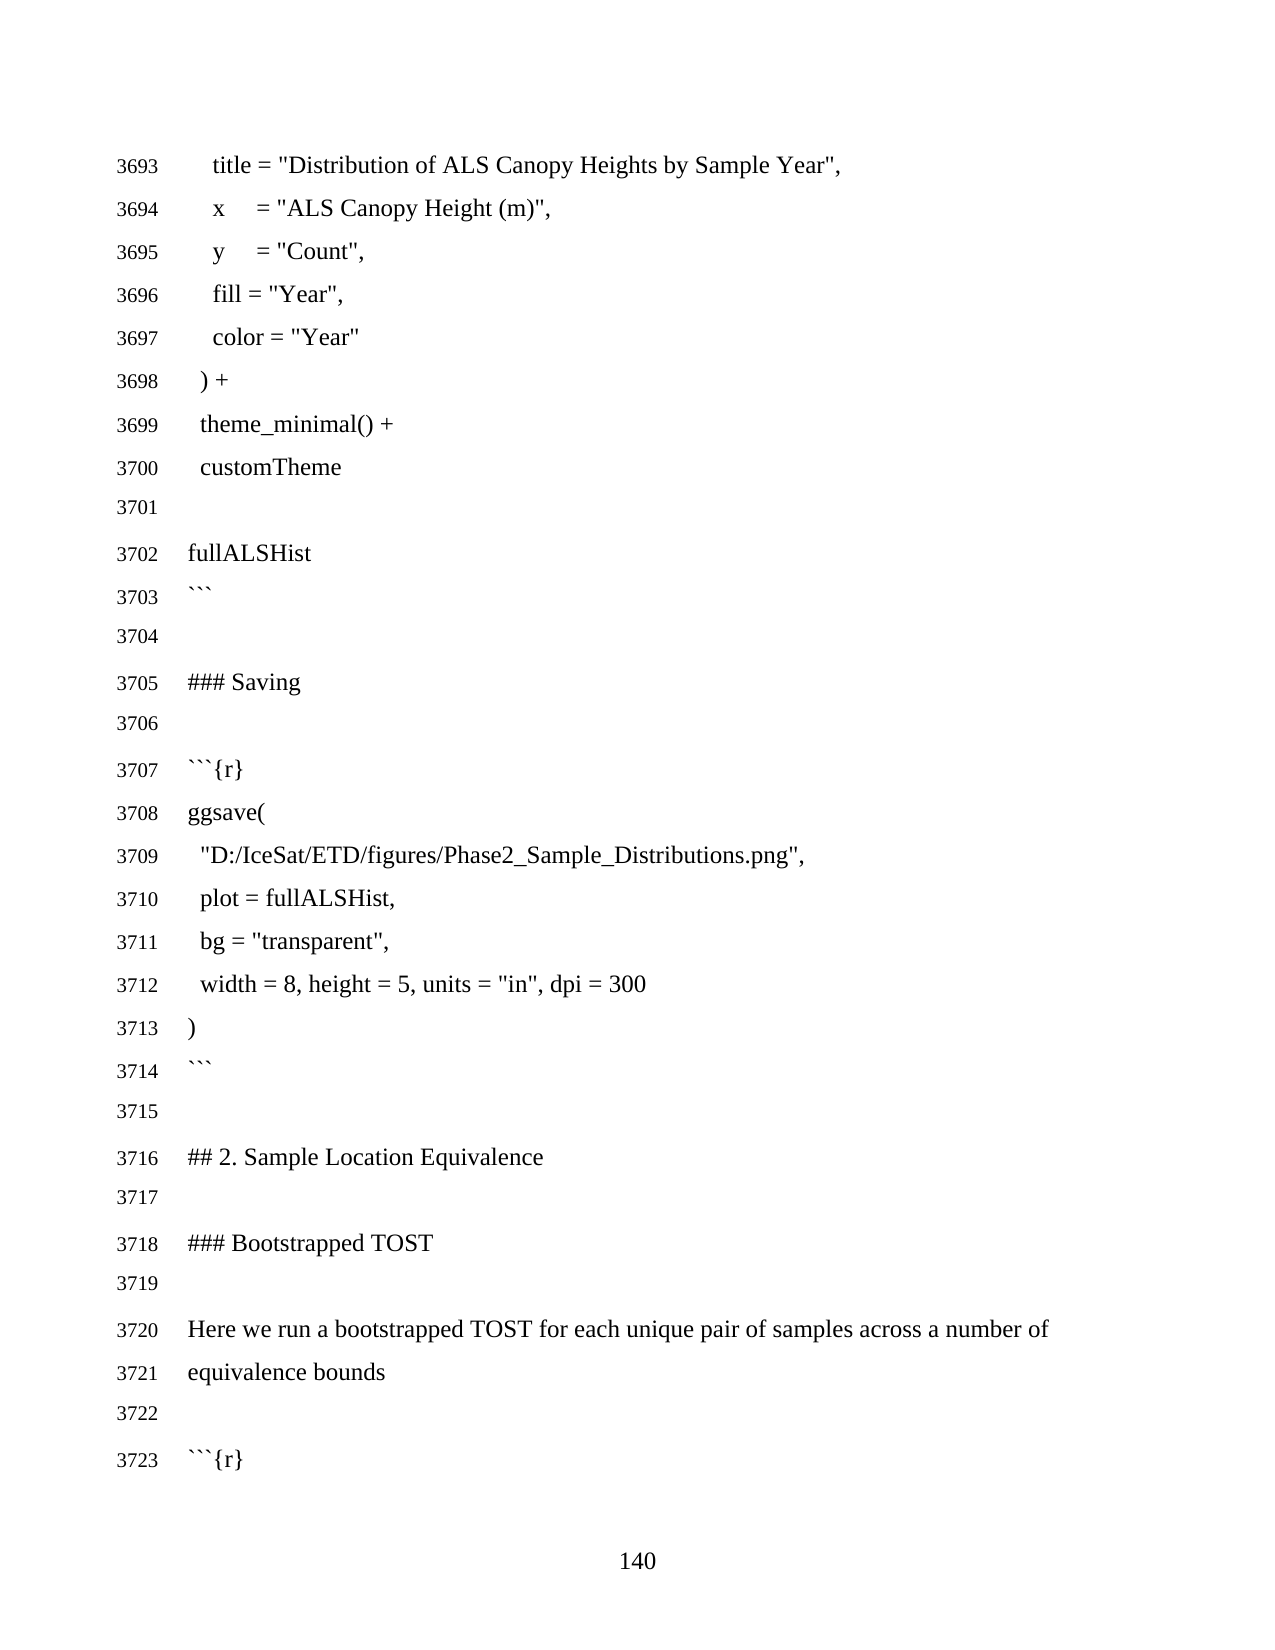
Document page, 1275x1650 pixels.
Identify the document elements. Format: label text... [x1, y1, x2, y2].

text ggsave( [187, 797, 1087, 826]
text customTheme [187, 452, 1087, 481]
text bg = "transparent", [187, 926, 1087, 955]
text width = 8, height = 5, units = "in", dpi = 300 [187, 969, 1087, 998]
text ) [187, 1012, 1087, 1041]
text title = "Distribution of ALS Canopy Heights by Sample Year", [187, 150, 1087, 179]
text "D:/IceSat/ETD/figures/Phase2_Sample_Distributions.png", [187, 840, 1087, 869]
text ``` [187, 1056, 1087, 1084]
text ### Saving [187, 667, 1087, 696]
text ### Bootstrapped TOST [187, 1228, 1087, 1257]
text y = "Count", [187, 236, 1087, 265]
text theme_minimal() + [187, 409, 1087, 437]
text ```{r} [187, 754, 1087, 782]
text ``` [187, 581, 1087, 610]
text x = "ALS Canopy Height (m)", [187, 193, 1087, 222]
text fill = "Year", [187, 279, 1087, 308]
text fullALSHist [187, 538, 1087, 567]
text Here we run a bootstrapped TOST for each unique pair of samples across a number of equivalence bounds [187, 1314, 1087, 1386]
text color = "Year" [187, 322, 1087, 351]
text ```{r} [187, 1444, 1087, 1472]
text ## 2. Sample Location Equivalence [187, 1142, 1087, 1171]
text ) + [187, 366, 1087, 394]
text plot = fullALSHist, [187, 883, 1087, 912]
